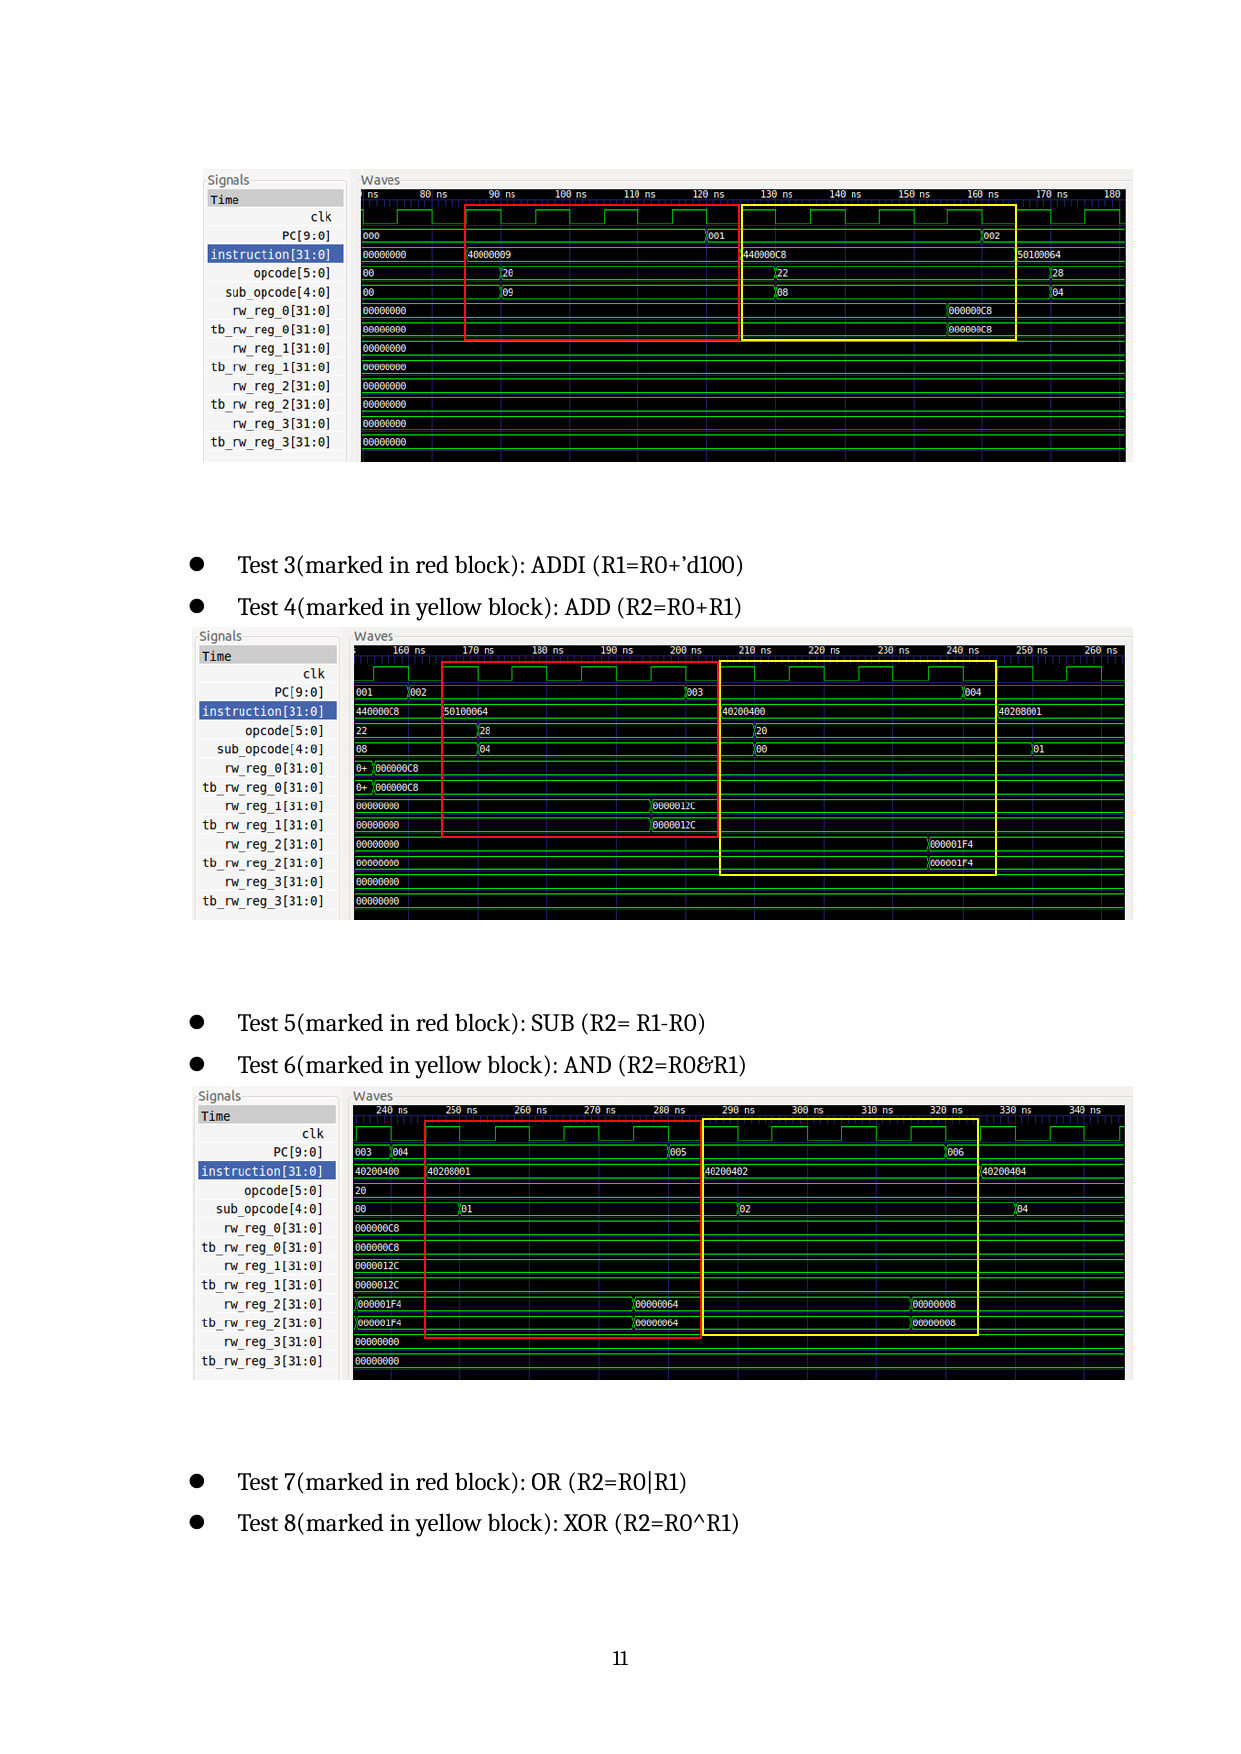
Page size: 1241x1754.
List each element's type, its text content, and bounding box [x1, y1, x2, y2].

list Test 5(marked in red block): SUB (R2= R1-R0) [187, 1003, 1053, 1044]
list Test 7(marked in red block): OR (R2=R0|R1) [187, 1461, 1053, 1503]
list Test 4(marked in yellow block): ADD (R2=R0+R1) [187, 586, 1053, 628]
list Test 6(marked in yellow block): AND (R2=R0&R1) [187, 1044, 1053, 1086]
list Test 8(marked in yellow block): XOR (R2=R0^R1) [187, 1503, 1053, 1544]
picture [192, 627, 1133, 920]
list Test 3(marked in red block): ADDI (R1=R0+’d100) [187, 544, 1053, 586]
picture [203, 169, 1133, 462]
picture [191, 1086, 1133, 1380]
